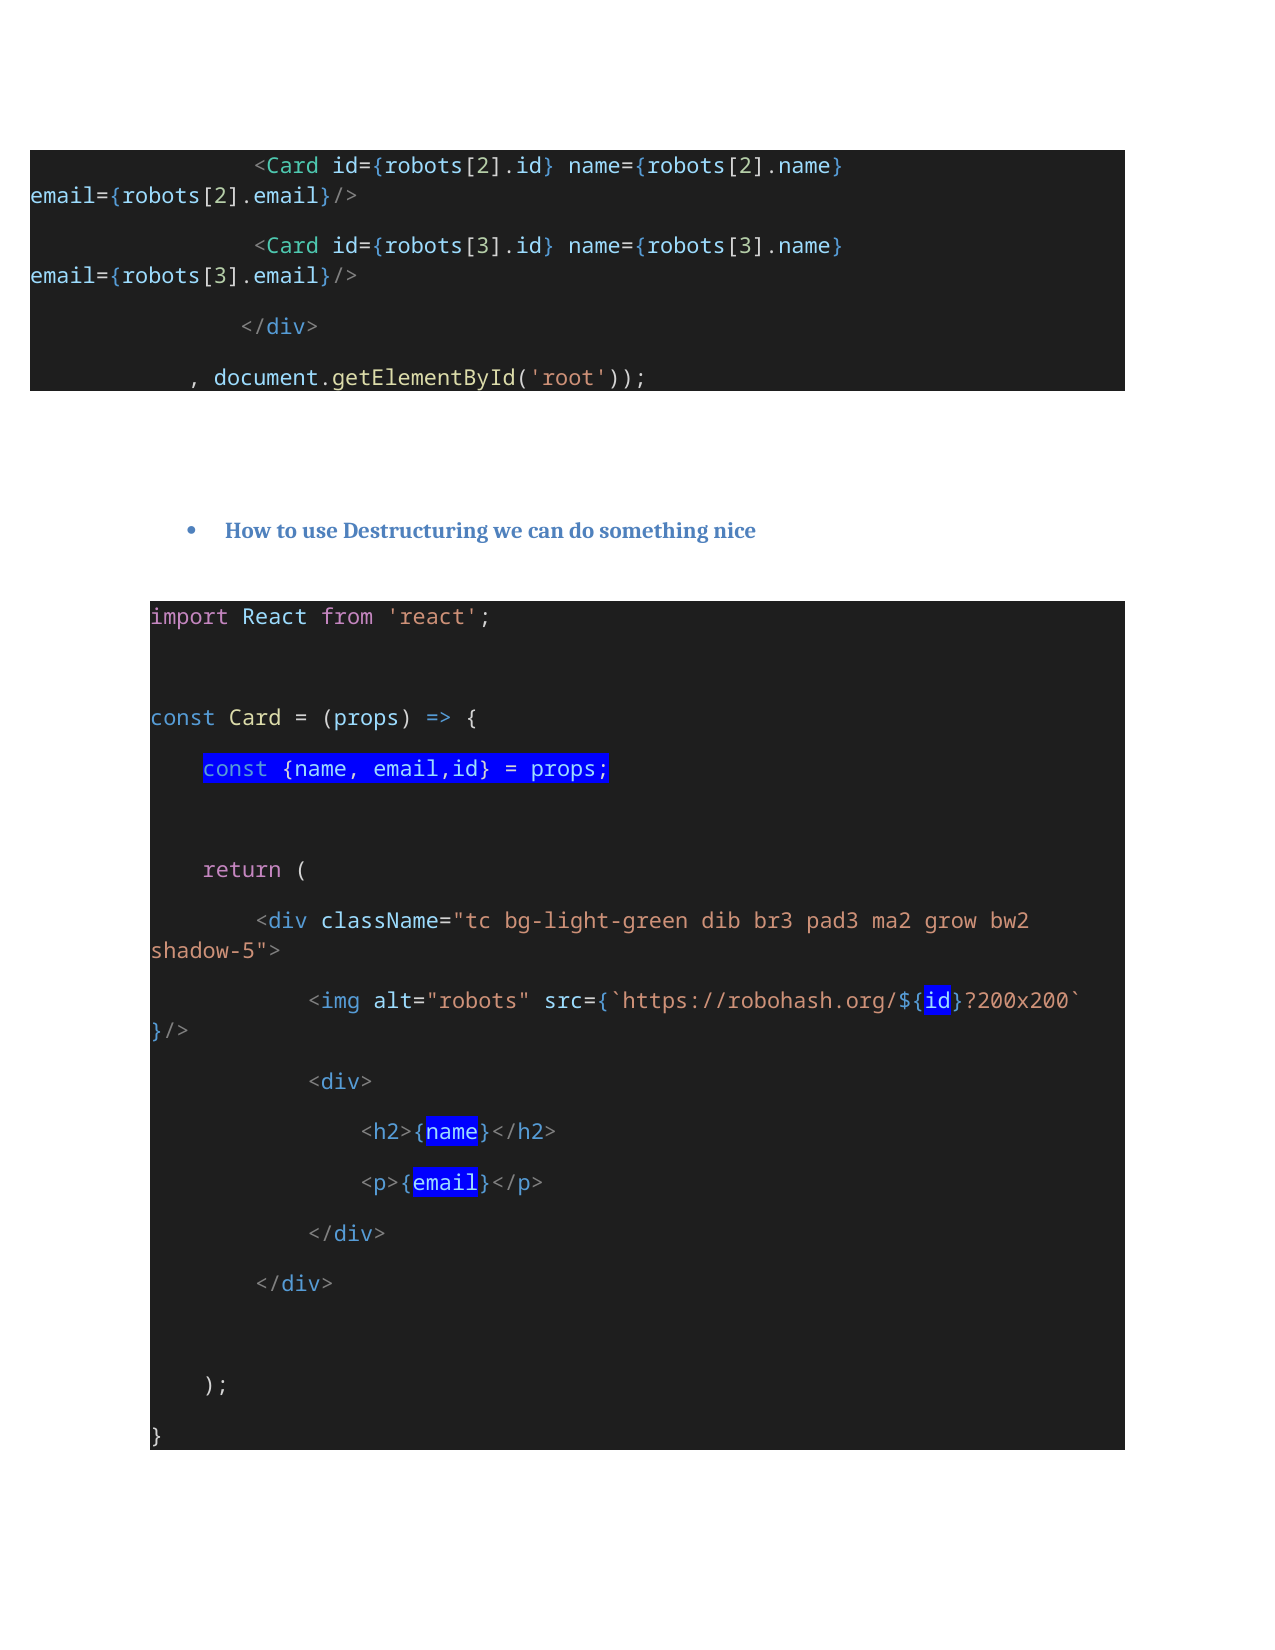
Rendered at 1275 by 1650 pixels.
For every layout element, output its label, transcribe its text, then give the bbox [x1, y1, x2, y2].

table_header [19, 150, 1136, 465]
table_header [139, 548, 1136, 1471]
subtitle How to use Destructuring we can do something nice [187, 518, 1125, 544]
